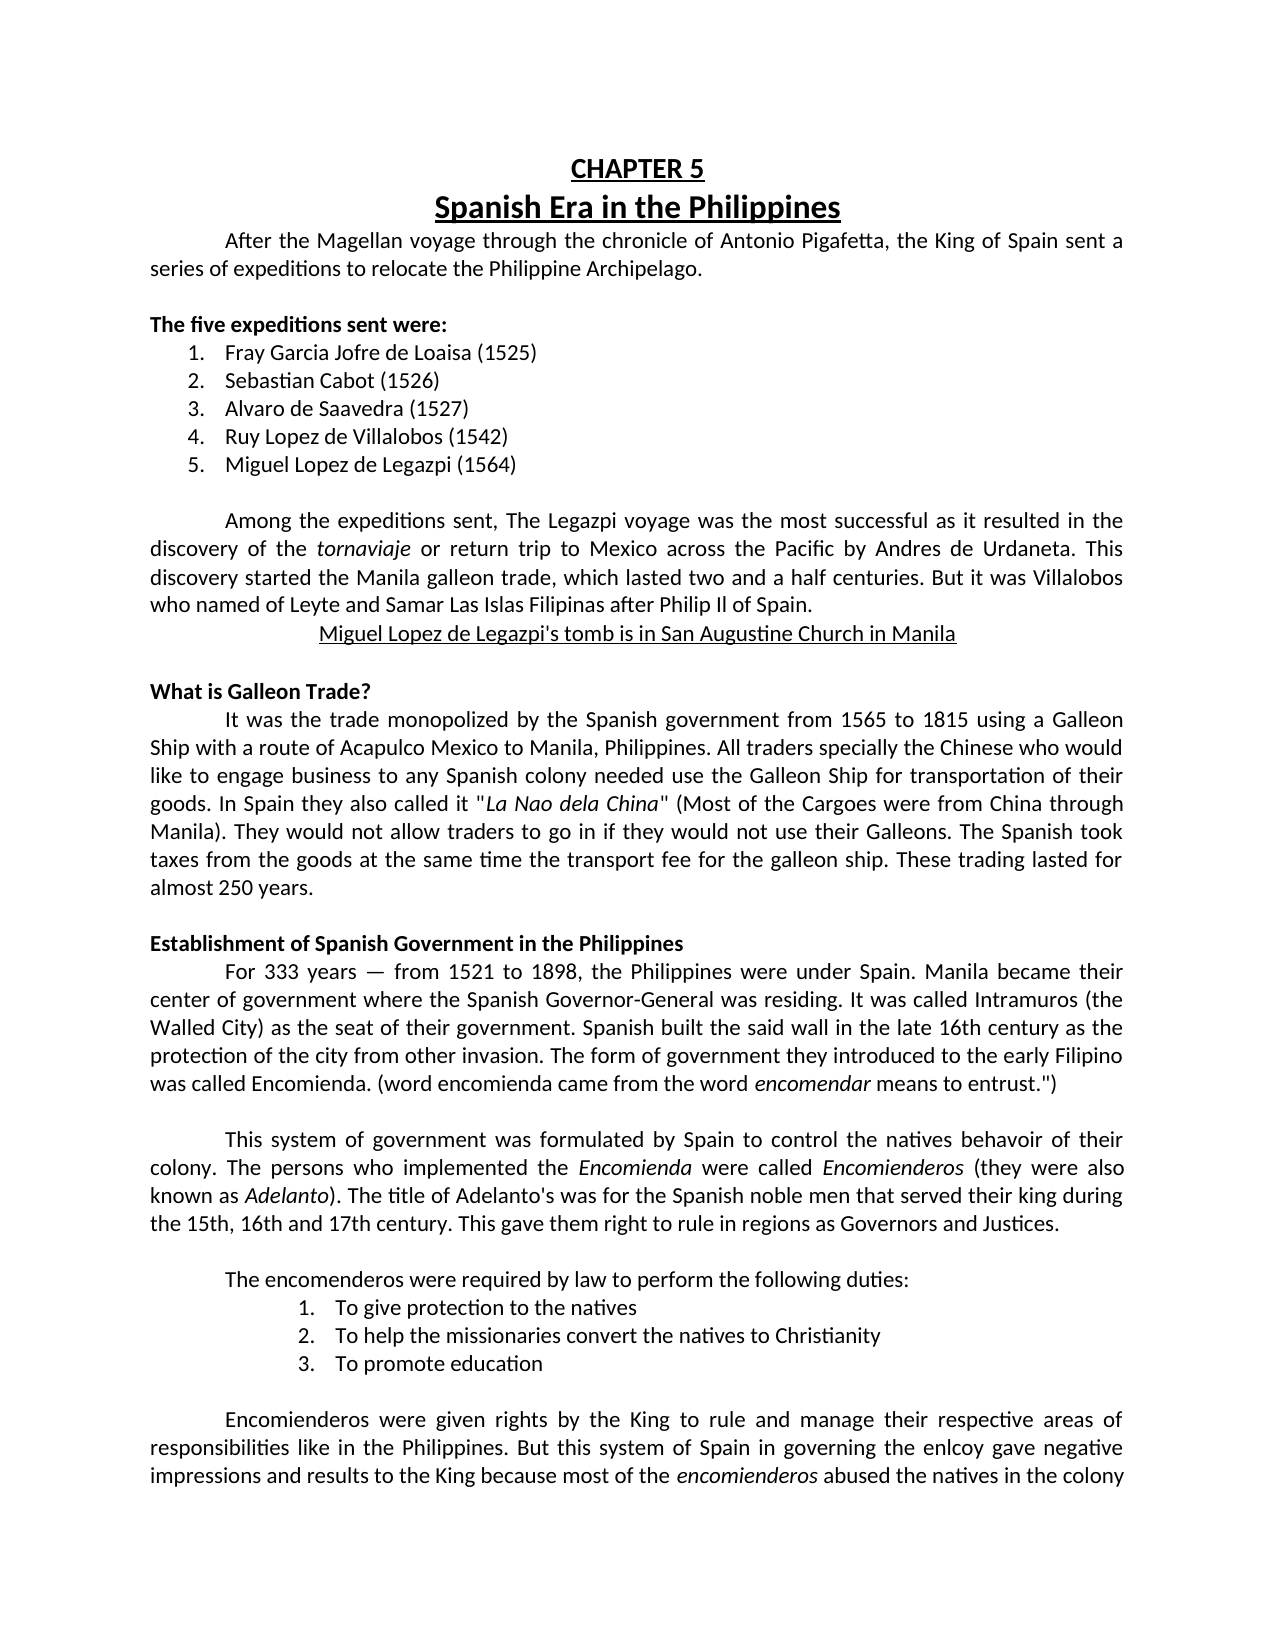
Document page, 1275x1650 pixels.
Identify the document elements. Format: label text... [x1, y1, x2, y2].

text What is Galleon Trade? [150, 677, 1125, 705]
text For 333 years — from 1521 to 1898, the Philippines were under Spain. Manila became their center of government where the Spanish Governor-General was residing. It was called Intramuros (the Walled City) as the seat of their government. Spanish built the said wall in the late 16th century as the protection of the city from other invasion. The form of government they introduced to the early Filipino was called Encomienda. (word encomienda came from the word encomendar means to entrust.") [150, 957, 1125, 1097]
list Alvaro de Saavedra (1527) [187, 394, 1125, 422]
list Fray Garcia Jofre de Loaisa (1525) [187, 338, 1125, 366]
text Miguel Lopez de Legazpi's tomb is in San Augustine Church in Manila [150, 619, 1125, 647]
text Establishment of Spanish Government in the Philippines [150, 929, 1125, 957]
list Sebastian Cabot (1526) [187, 366, 1125, 394]
list To help the missionaries convert the natives to Christianity [298, 1321, 1125, 1349]
list To promote education [298, 1349, 1125, 1377]
text Spanish Era in the Philippines [150, 186, 1125, 226]
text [150, 1405, 1125, 1489]
text The encomenderos were required by law to perform the following duties: [225, 1265, 1125, 1293]
list Miguel Lopez de Legazpi (1564) [187, 451, 1125, 478]
text CHAPTER 5 [150, 150, 1125, 186]
list Ruy Lopez de Villalobos (1542) [187, 422, 1125, 451]
text It was the trade monopolized by the Spanish government from 1565 to 1815 using a Galleon Ship with a route of Acapulco Mexico to Manila, Philippines. All traders specially the Chinese who would like to engage business to any Spanish colony needed use the Galleon Ship for transportation of their goods. In Spain they also called it "La Nao dela China" (Most of the Cargoes were from China through Manila). They would not allow traders to go in if they would not use their Galleons. The Spanish took taxes from the goods at the same time the transport fee for the galleon ship. These trading lasted for almost 250 years. [150, 705, 1125, 901]
list To give protection to the natives [298, 1293, 1125, 1321]
text Among the expeditions sent, The Legazpi voyage was the most successful as it resulted in the discovery of the tornaviaje or return trip to Mexico across the Pacific by Andres de Urdaneta. This discovery started the Manila galleon trade, which lasted two and a half centuries. But it was Villalobos who named of Leyte and Samar Las Islas Filipinas after Philip Il of Spain. [150, 507, 1125, 619]
text This system of government was formulated by Spain to control the natives behavoir of their colony. The persons who implemented the Encomienda were called Encomienderos (they were also known as Adelanto). The title of Adelanto's was for the Spanish noble men that served their king during the 15th, 16th and 17th century. This gave them right to rule in regions as Governors and Justices. [150, 1125, 1125, 1237]
text The five expeditions sent were: [150, 310, 1125, 338]
text After the Magellan voyage through the chronicle of Antonio Pigafetta, the King of Spain sent a series of expeditions to relocate the Philippine Archipelago. [150, 226, 1125, 282]
